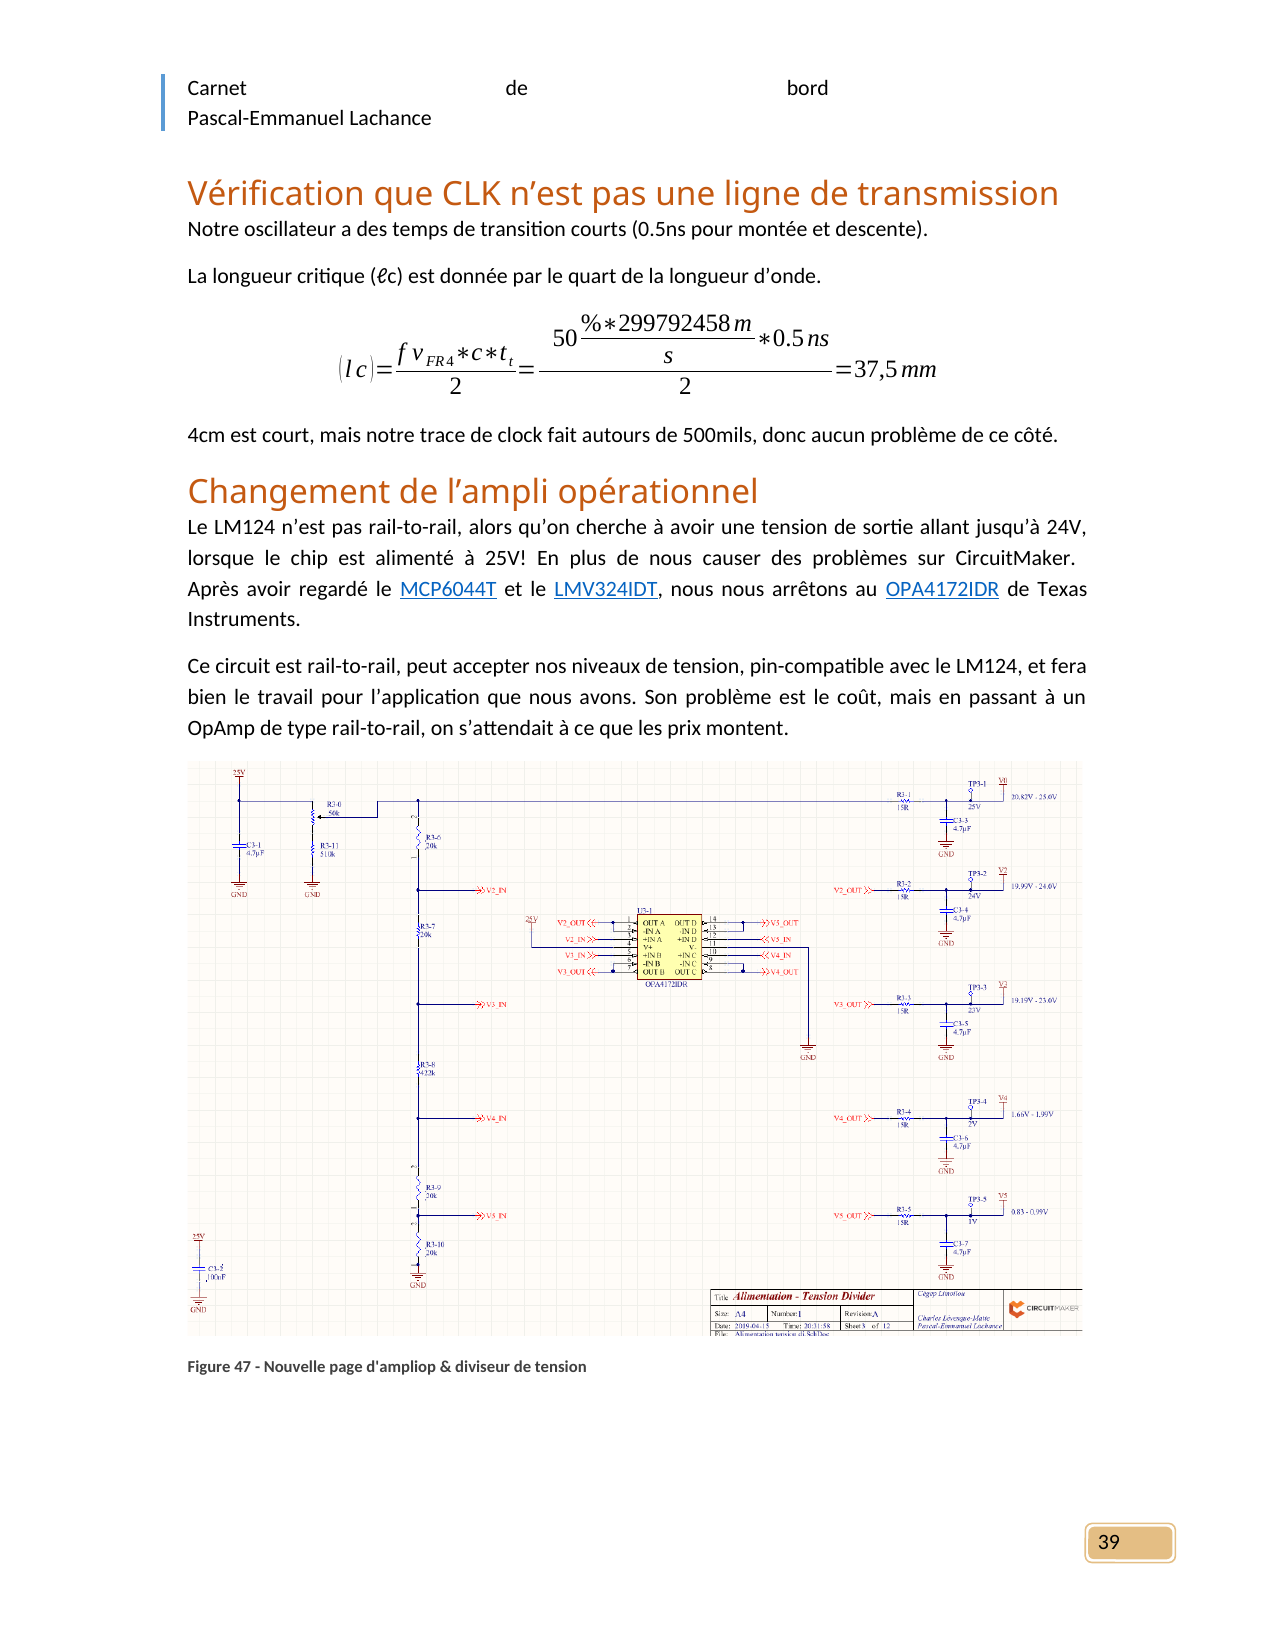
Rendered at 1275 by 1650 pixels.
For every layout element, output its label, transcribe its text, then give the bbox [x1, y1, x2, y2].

text Ce circuit est rail-to-rail, peut accepter nos niveaux de tension, pin-compatible avec le LM124, et fera bien le travail pour l’application que nous avons. Son problème est le coût, mais en passant à un OpAmp de type rail-to-rail, on s’attendait à ce que les prix montent. [187, 653, 1087, 741]
subtitle Changement de l’ampli opérationnel [187, 468, 1087, 513]
text Notre oscillateur a des temps de transition courts (0.5ns pour montée et descente). [187, 215, 1087, 242]
text Figure 47 - Nouvelle page d'ampliop & diviseur de tension [187, 1356, 1087, 1376]
subtitle Vérification que CLK n’est pas une ligne de transmission [187, 170, 1087, 215]
text La longueur critique (ℓc) est donnée par le quart de la longueur d’onde. [187, 263, 1087, 289]
picture [187, 761, 1083, 1336]
text 4cm est court, mais notre trace de clock fait autours de 500mils, donc aucun problème de ce côté. [187, 421, 1087, 447]
text Le LM124 n’est pas rail-to-rail, alors qu’on cherche à avoir une tension de sortie allant jusqu’à 24V, lorsque le chip est alimenté à 25V! En plus de nous causer des problèmes sur CircuitMaker. Après avoir regardé le MCP6044T et le LMV324IDT, nous nous arrêtons au OPA4172IDR de Texas Instruments. [187, 513, 1087, 632]
